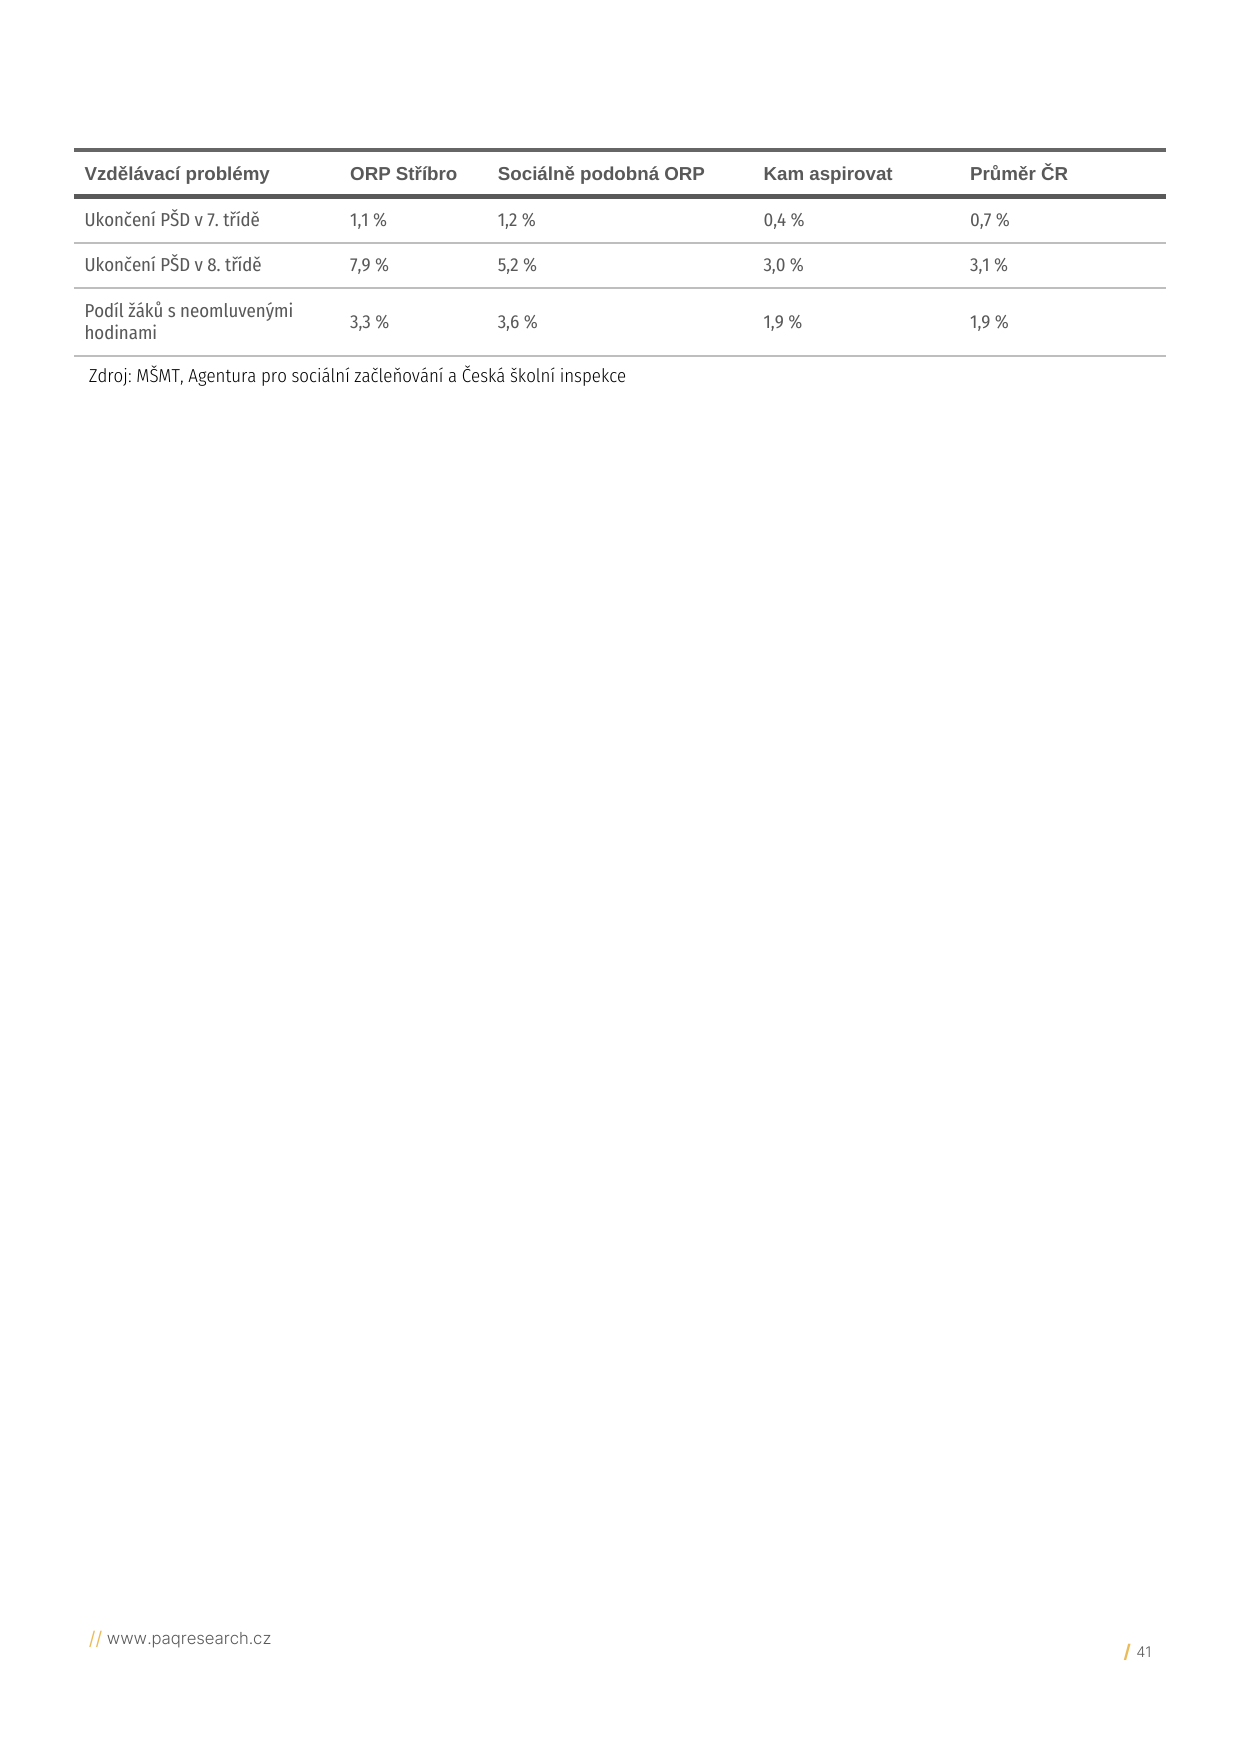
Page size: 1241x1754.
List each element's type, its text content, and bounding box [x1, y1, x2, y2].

table_cell Ukončení PŠD v 7. třídě [74, 199, 339, 242]
table_cell 0,4 % [753, 199, 959, 242]
table_cell 1,9 % [960, 289, 1166, 355]
table_cell 7,9 % [340, 244, 487, 287]
table_cell 5,2 % [487, 244, 753, 287]
table_cell 3,3 % [340, 289, 487, 355]
table_cell 0,7 % [960, 199, 1166, 242]
table_cell 3,6 % [487, 289, 753, 355]
table_header Kam aspirovat [753, 152, 959, 194]
table_header Sociálně podobná ORP [487, 152, 753, 194]
table_header ORP Stříbro [340, 152, 487, 194]
text Zdroj: MŠMT, Agentura pro sociální začleňování a Česká školní inspekce [89, 357, 1152, 387]
table_cell 3,0 % [753, 244, 959, 287]
table_cell Podíl žáků s neomluvenými hodinami [74, 289, 339, 355]
table_header Průměr ČR [960, 152, 1166, 194]
table_cell 1,9 % [753, 289, 959, 355]
table_cell Ukončení PŠD v 8. třídě [74, 244, 339, 287]
table_header Vzdělávací problémy [74, 152, 339, 194]
table_cell 1,2 % [487, 199, 753, 242]
table_cell 1,1 % [340, 199, 487, 242]
table_cell 3,1 % [960, 244, 1166, 287]
